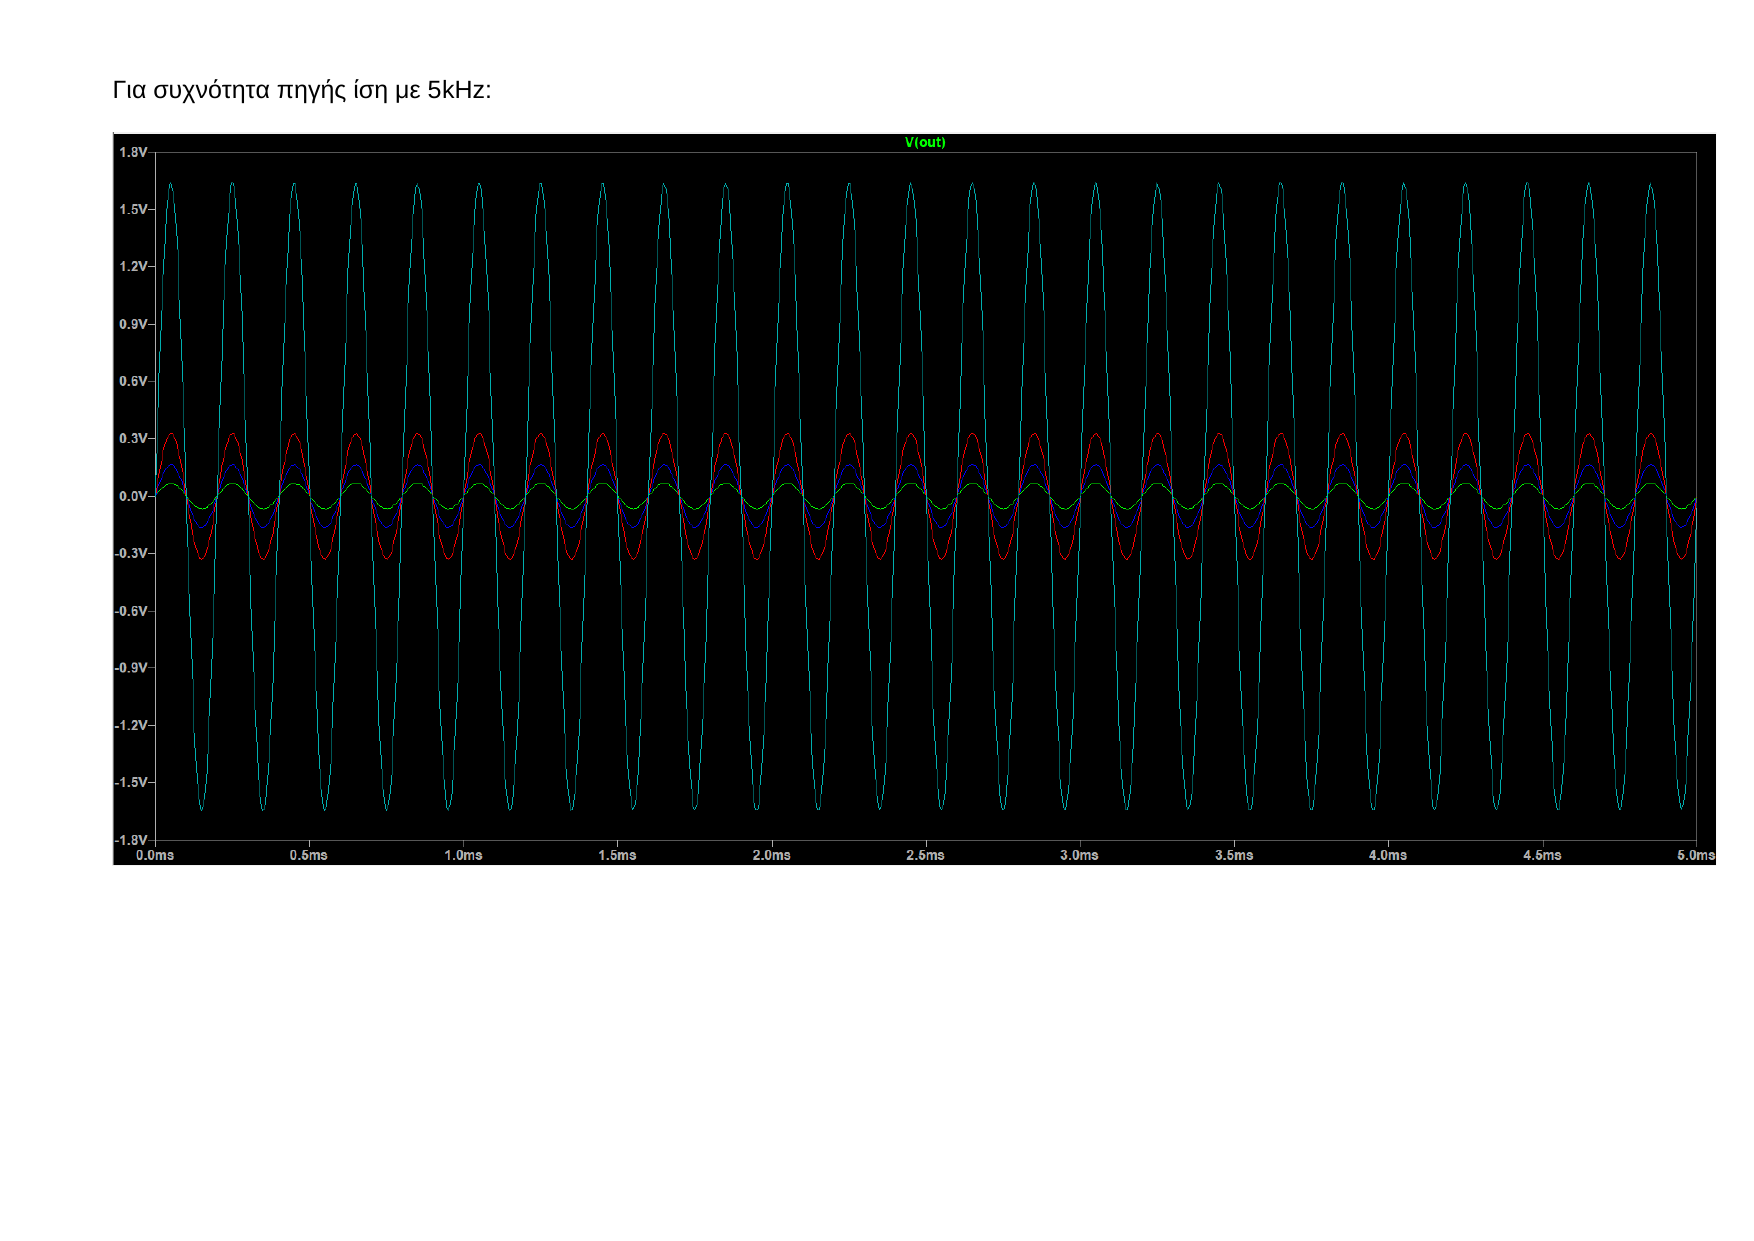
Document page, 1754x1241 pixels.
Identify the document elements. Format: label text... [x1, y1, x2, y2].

text Για συχνότητα πηγής ίση με 5kHz: [112, 75, 1679, 104]
picture [112, 132, 1717, 866]
